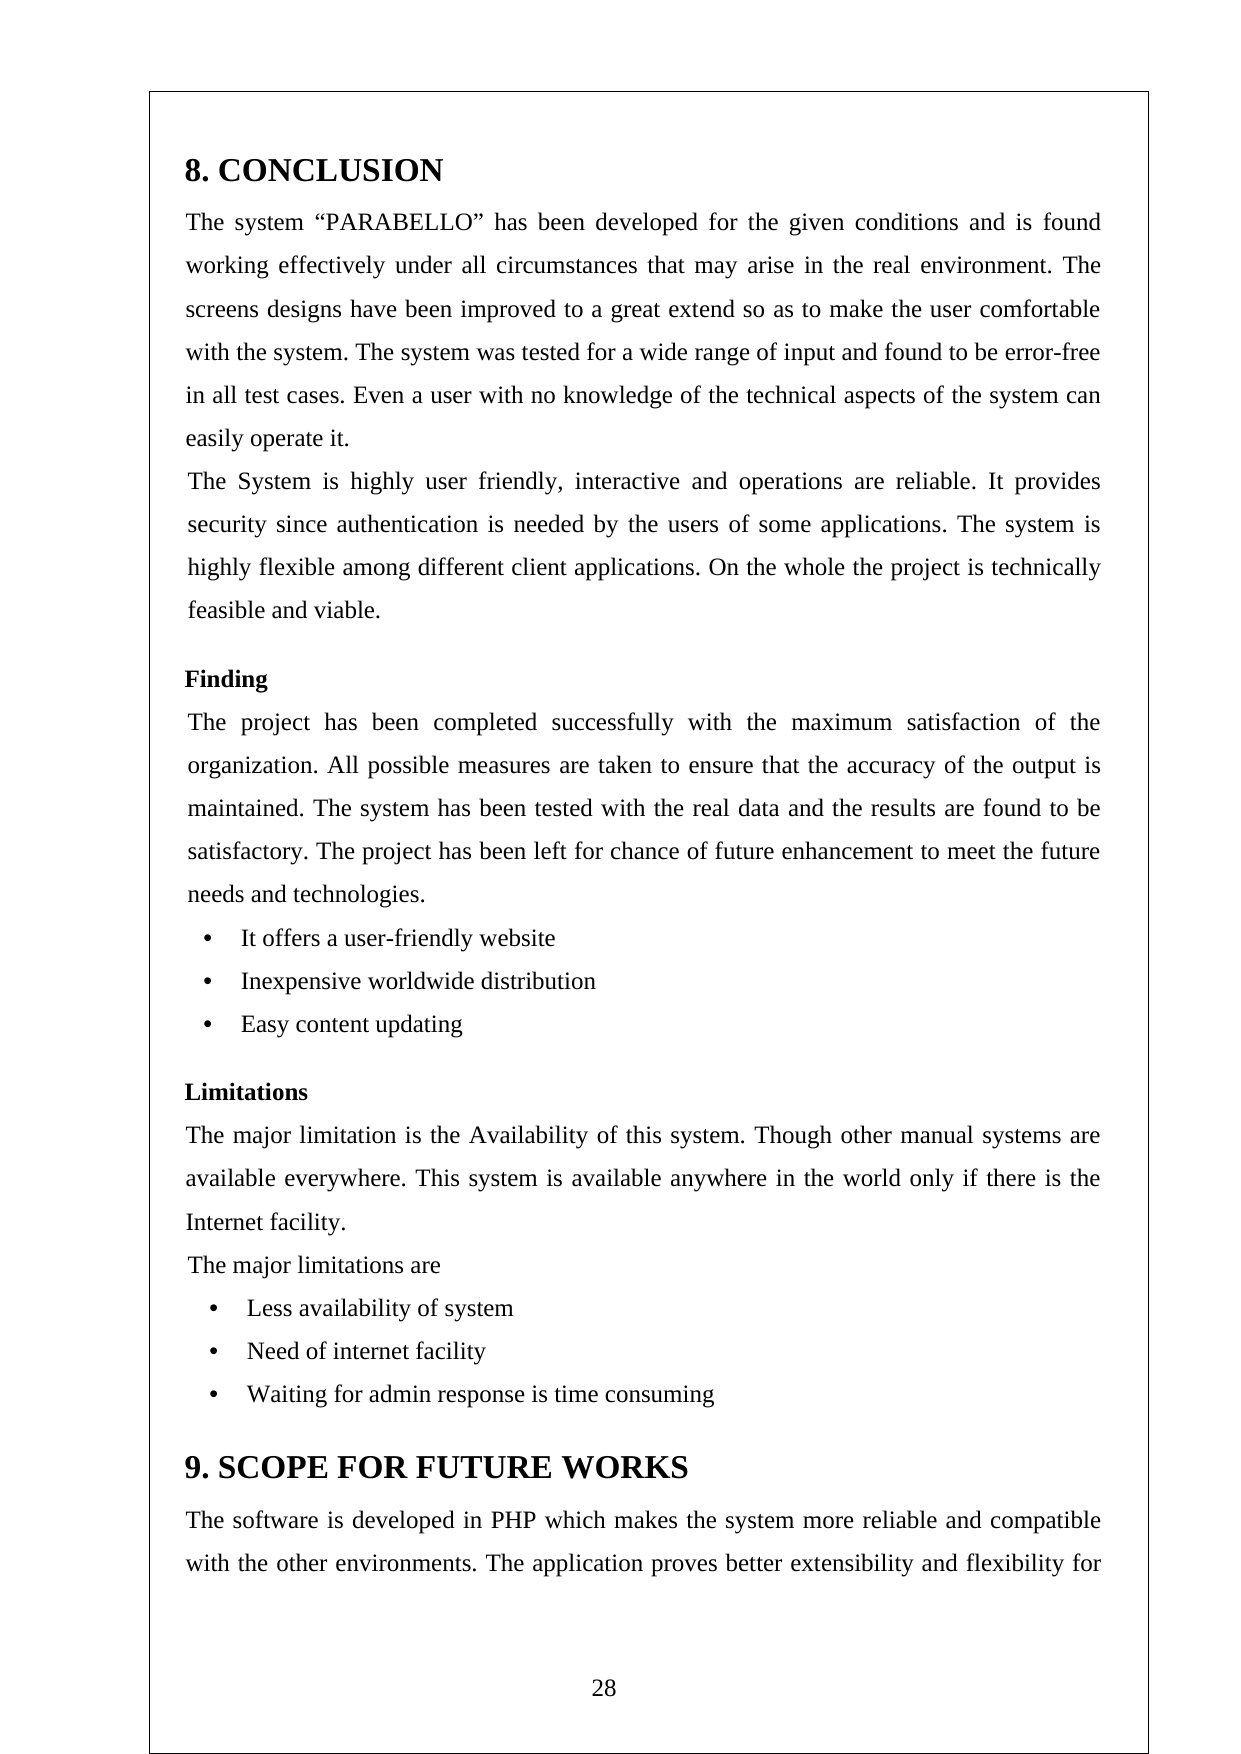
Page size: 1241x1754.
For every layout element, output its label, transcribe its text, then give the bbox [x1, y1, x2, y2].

text The system “PARABELLO” has been developed for the given conditions and is found working effectively under all circumstances that may arise in the real environment. The screens designs have been improved to a great extend so as to make the user comfortable with the system. The system was tested for a wide range of input and found to be error-free in all test cases. Even a user with no knowledge of the technical aspects of the system can easily operate it. [185, 207, 1102, 452]
list Less availability of system [209, 1293, 1102, 1322]
text The System is highly user friendly, interactive and operations are reliable. It provides security since authentication is needed by the users of some applications. The system is highly flexible among different client applications. On the whole the project is technically feasible and viable. [187, 466, 1102, 624]
list Waiting for admin response is time consuming [209, 1379, 1102, 1408]
subtitle Finding [184, 664, 1102, 692]
text The major limitations are [187, 1250, 1102, 1278]
subtitle 8. CONCLUSION [184, 150, 1102, 188]
list Inexpensive worldwide distribution [203, 966, 1102, 994]
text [185, 1505, 1102, 1577]
subtitle 9. SCOPE FOR FUTURE WORKS [184, 1447, 1102, 1486]
list Need of internet facility [209, 1336, 1102, 1365]
text The major limitation is the Availability of this system. Though other manual systems are available everywhere. This system is available anywhere in the world only if there is the Internet facility. [185, 1120, 1102, 1235]
list It offers a user-friendly website [203, 922, 1102, 951]
text The project has been completed successfully with the maximum satisfaction of the organization. All possible measures are taken to ensure that the accuracy of the output is maintained. The system has been tested with the real data and the results are found to be satisfactory. The project has been left for chance of future enhancement to meet the future needs and technologies. [187, 707, 1102, 908]
subtitle Limitations [184, 1077, 1102, 1106]
list Easy content updating [203, 1009, 1102, 1038]
